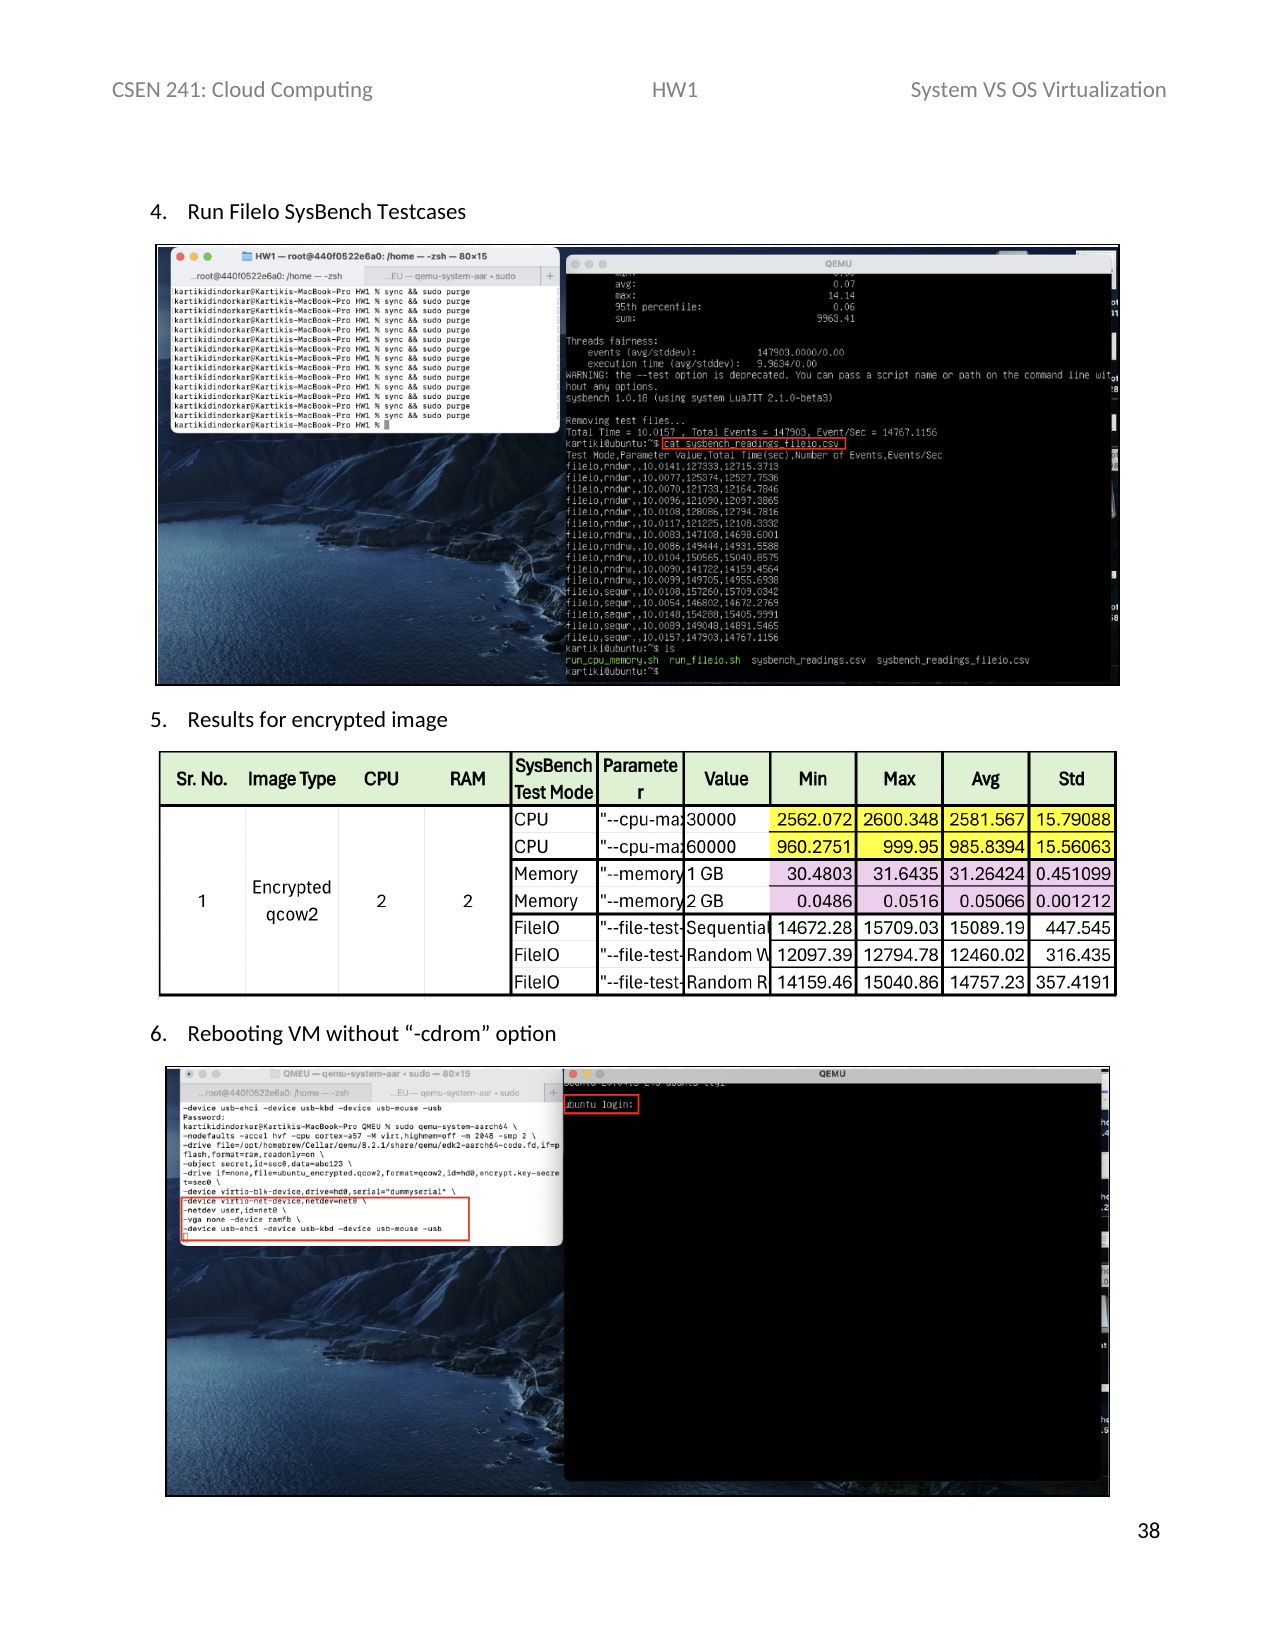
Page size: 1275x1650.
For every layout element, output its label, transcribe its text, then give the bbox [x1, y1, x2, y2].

list Run FileIo SysBench Testcases [150, 197, 1162, 225]
list Rebooting VM without “-cdrom” option [150, 1019, 1162, 1047]
list Results for encrypted image [150, 705, 1162, 733]
